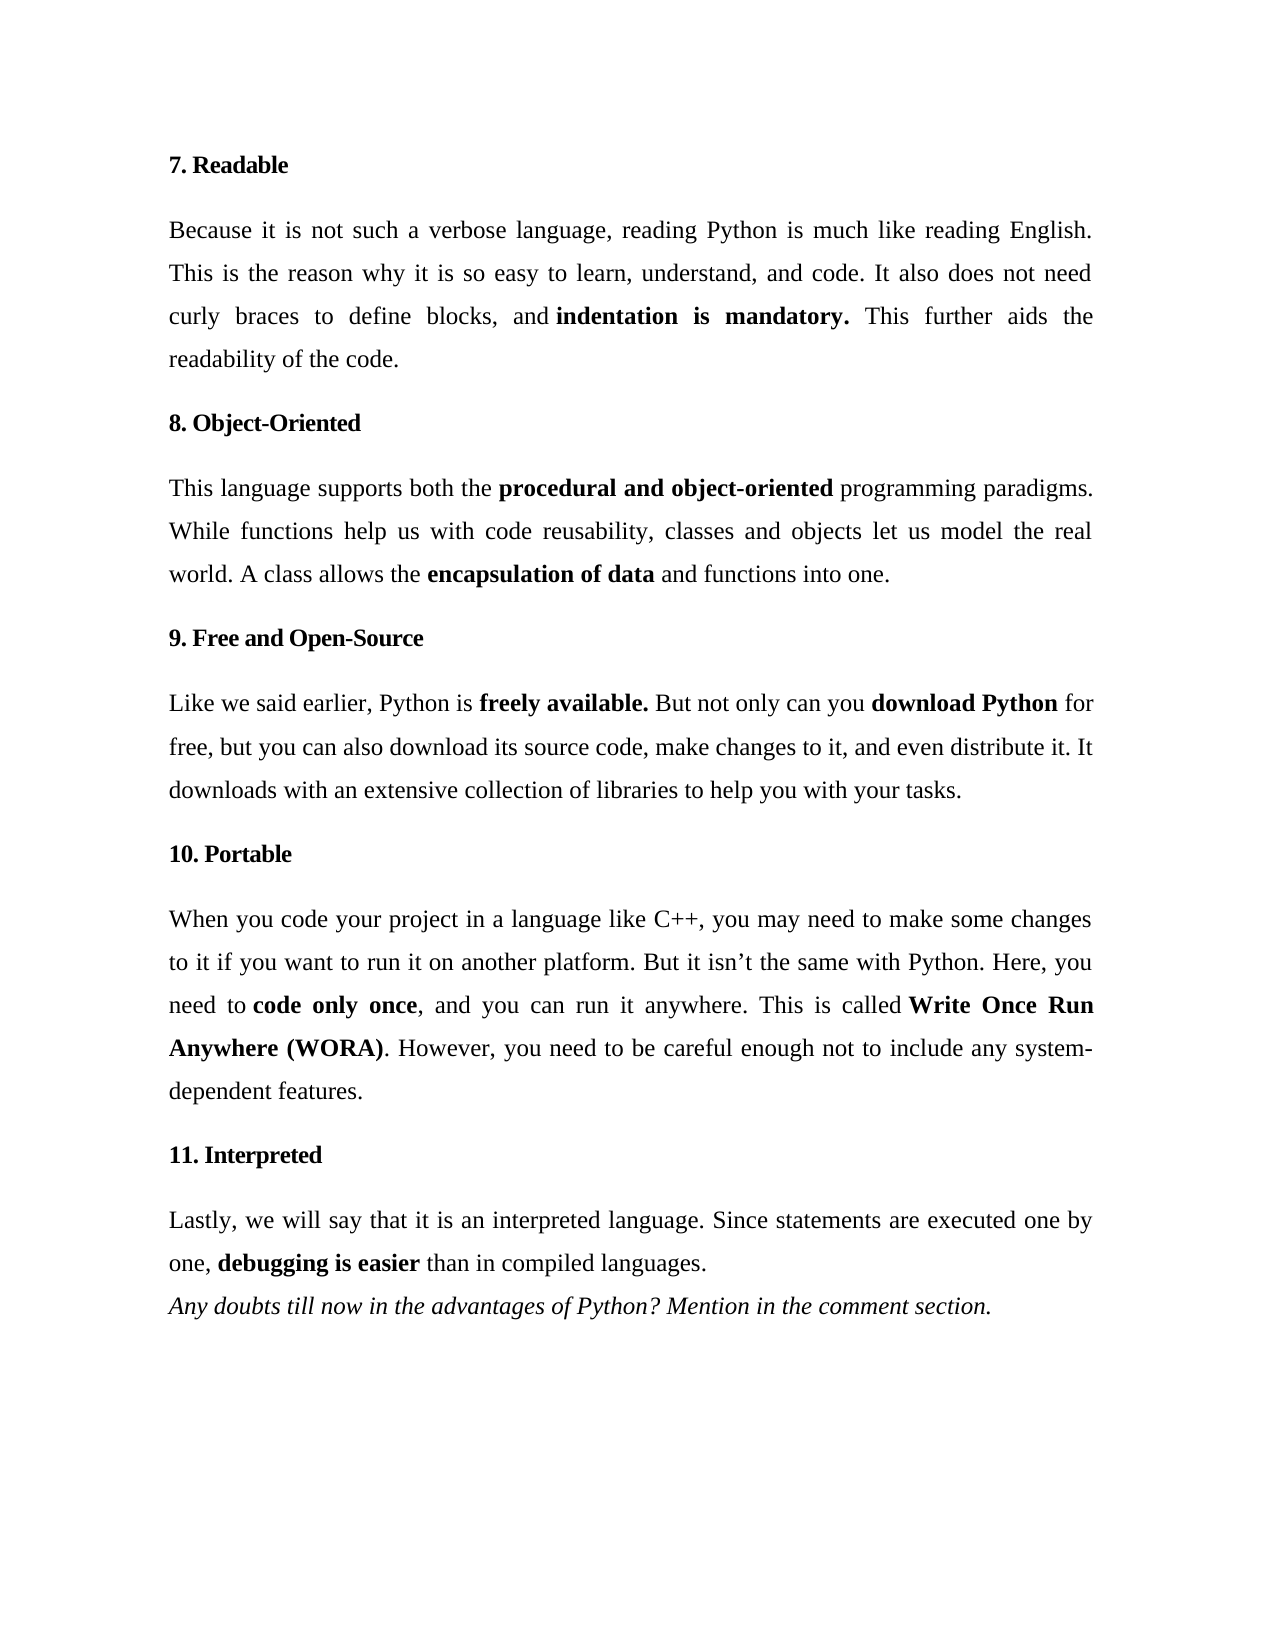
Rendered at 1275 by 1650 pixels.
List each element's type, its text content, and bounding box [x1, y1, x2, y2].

subtitle 9. Free and Open-Source [169, 623, 1094, 652]
text Because it is not such a verbose language, reading Python is much like reading English. This is the reason why it is so easy to learn, understand, and code. It also does not need curly braces to define blocks, and indentation is mandatory. This further aids the readability of the code. [169, 215, 1094, 373]
text Any doubts till now in the advantages of Python? Mention in the comment section. [169, 1291, 1094, 1320]
subtitle 11. Interpreted [169, 1140, 1094, 1169]
subtitle 7. Readable [169, 150, 1094, 179]
subtitle 10. Portable [169, 839, 1094, 867]
text This language supports both the procedural and object-oriented programming paradigms. While functions help us with code reusability, classes and objects let us model the real world. A class allows the encapsulation of data and functions into one. [169, 473, 1094, 588]
text When you code your project in a language like C++, you may need to make some changes to it if you want to run it on another platform. But it isn’t the same with Python. Here, you need to code only once, and you can run it anywhere. This is called Write Once Run Anywhere (WORA). However, you need to be careful enough not to include any system-dependent features. [169, 904, 1094, 1105]
text Lastly, we will say that it is an interpreted language. Since statements are executed one by one, debugging is easier than in compiled languages. [169, 1205, 1094, 1277]
text Like we said earlier, Python is freely available. But not only can you download Python for free, but you can also download its source code, make changes to it, and even distribute it. It downloads with an extensive collection of libraries to help you with your tasks. [169, 688, 1094, 803]
subtitle 8. Object-Oriented [169, 408, 1094, 437]
